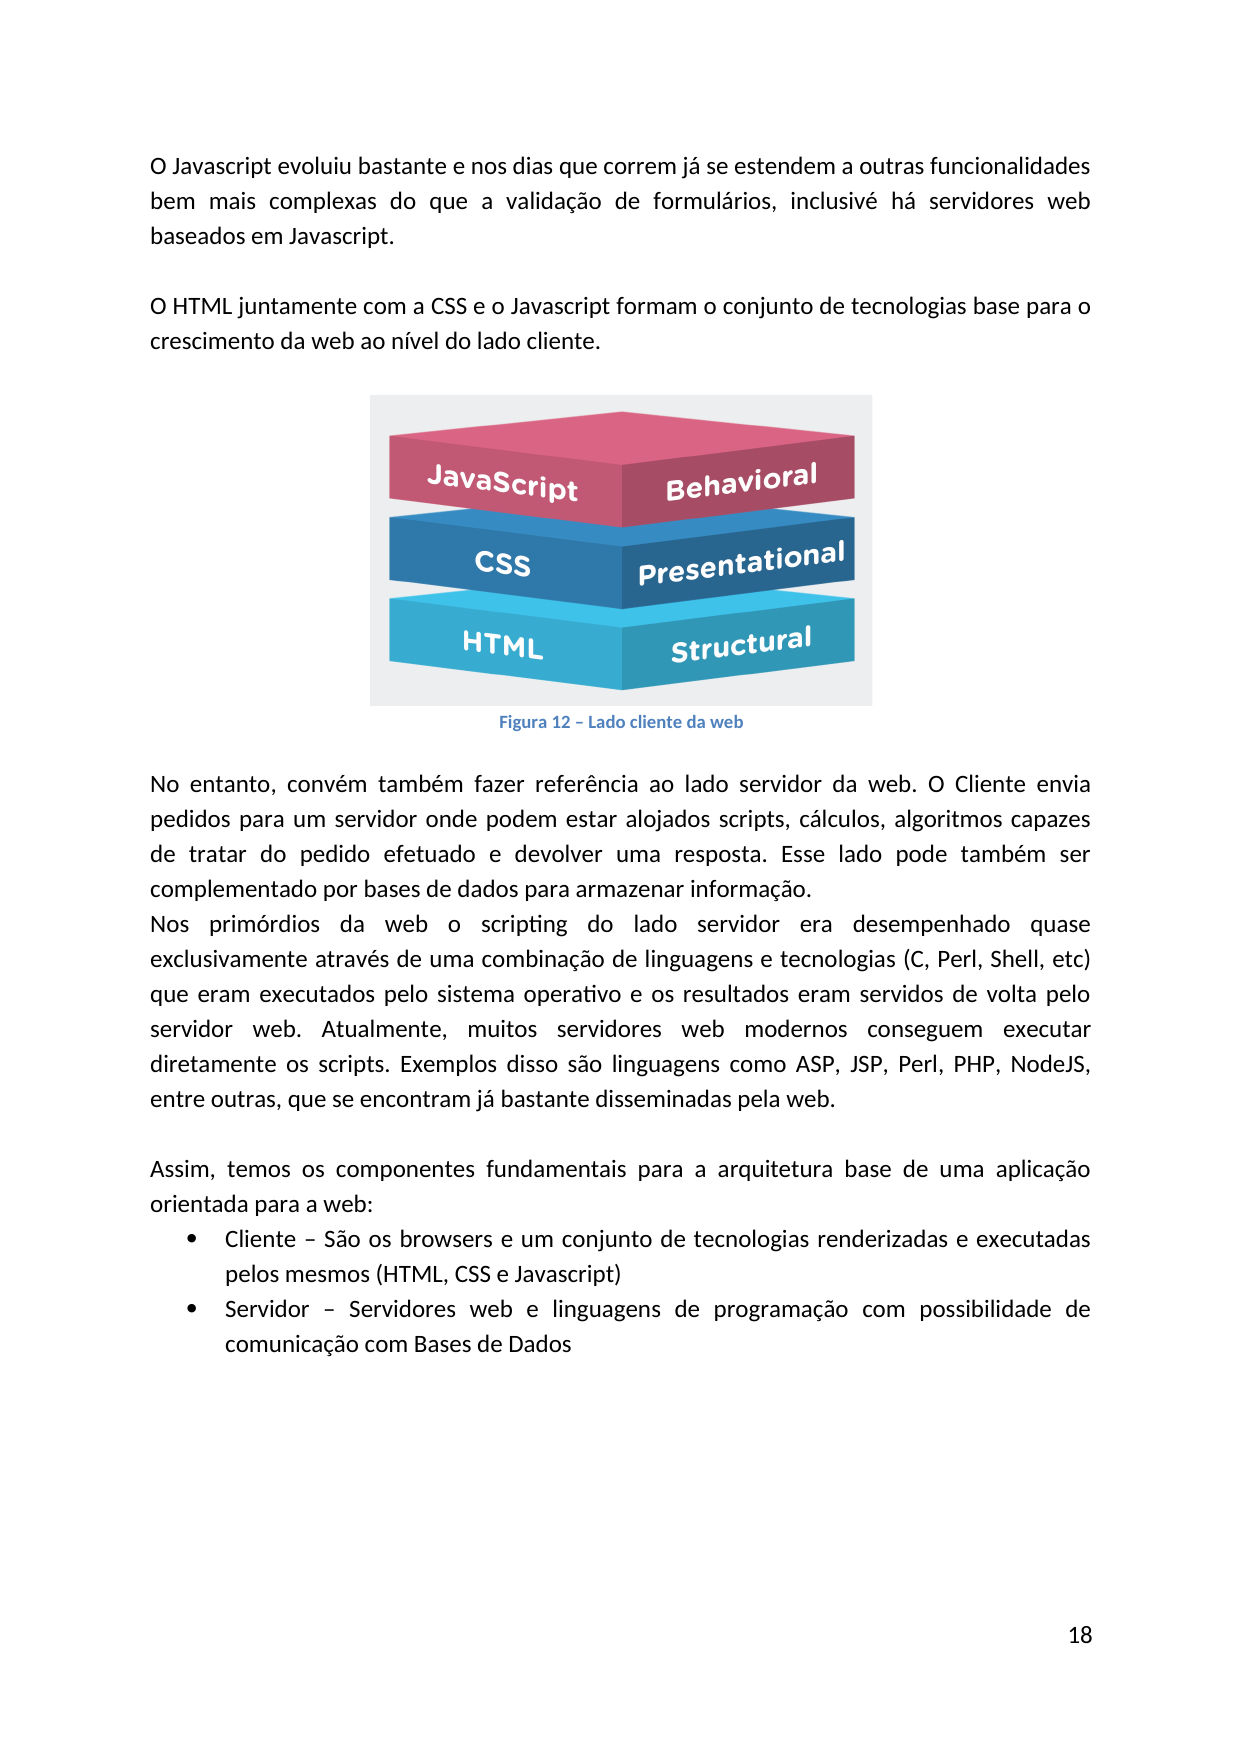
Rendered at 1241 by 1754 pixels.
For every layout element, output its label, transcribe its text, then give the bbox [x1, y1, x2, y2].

text Figura – Lado cliente da web [150, 710, 1092, 733]
text Nos primórdios da web o scripting do lado servidor era desempenhado quase exclusivamente através de uma combinação de linguagens e tecnologias (C, Perl, Shell, etc) que eram executados pelo sistema operativo e os resultados eram servidos de volta pelo servidor web. Atualmente, muitos servidores web modernos conseguem executar diretamente os scripts. Exemplos disso são linguagens como ASP, JSP, Perl, PHP, NodeJS, entre outras, que se encontram já bastante disseminadas pela web. [150, 908, 1092, 1114]
list Cliente – São os browsers e um conjunto de tecnologias renderizadas e executadas pelos mesmos (HTML, CSS e Javascript) [187, 1223, 1092, 1289]
list Servidor – Servidores web e linguagens de programação com possibilidade de comunicação com Bases de Dados [187, 1293, 1092, 1359]
picture [370, 395, 873, 706]
text O Javascript evoluiu bastante e nos dias que correm já se estendem a outras funcionalidades bem mais complexas do que a validação de formulários, inclusivé há servidores web baseados em Javascript. [150, 150, 1092, 251]
text O HTML juntamente com a CSS e o Javascript formam o conjunto de tecnologias base para o crescimento da web ao nível do lado cliente. [150, 290, 1092, 356]
text Assim, temos os componentes fundamentais para a arquitetura base de uma aplicação orientada para a web: [150, 1153, 1092, 1219]
text No entanto, convém também fazer referência ao lado servidor da web. O Cliente envia pedidos para um servidor onde podem estar alojados scripts, cálculos, algoritmos capazes de tratar do pedido efetuado e devolver uma resposta. Esse lado pode também ser complementado por bases de dados para armazenar informação. [150, 768, 1092, 904]
